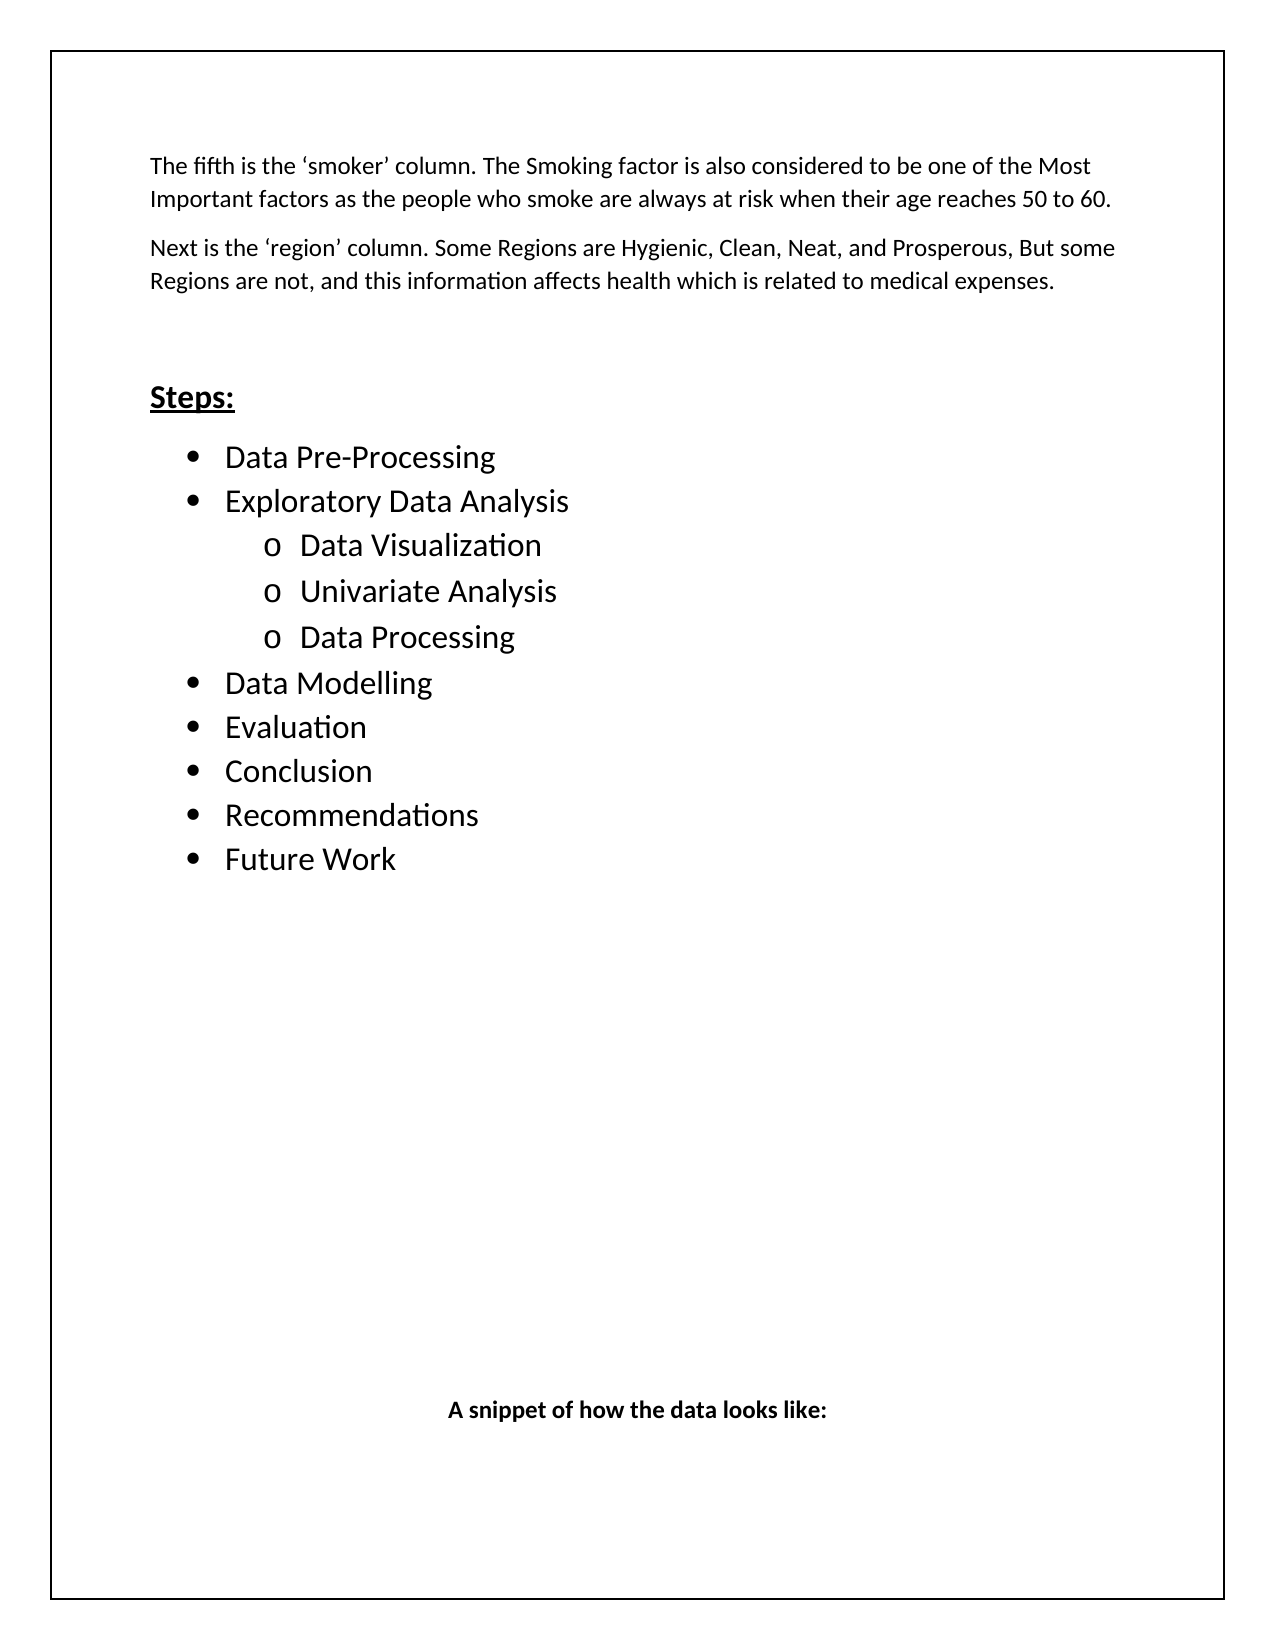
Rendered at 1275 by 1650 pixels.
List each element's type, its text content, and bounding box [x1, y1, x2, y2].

list Data Modelling [187, 662, 1125, 702]
list Future Work [187, 837, 1125, 878]
list Evaluation [187, 706, 1125, 746]
list Data Visualization [262, 524, 1125, 567]
list Exploratory Data Analysis [187, 480, 1125, 521]
list Recommendations [187, 793, 1125, 834]
list Conclusion [187, 749, 1125, 790]
text A snippet of how the data looks like: [150, 1394, 1125, 1424]
text The fifth is the ‘smoker’ column. The Smoking factor is also considered to be one of the Most Important factors as the people who smoke are always at risk when their age reaches 50 to 60. [150, 150, 1125, 213]
list Data Processing [262, 616, 1125, 658]
text Next is the ‘region’ column. Some Regions are Hygienic, Clean, Neat, and Prosperous, But some Regions are not, and this information affects health which is related to medical expenses. [150, 232, 1125, 296]
list Univariate Analysis [262, 570, 1125, 612]
text Steps: [150, 376, 1125, 416]
list Data Pre-Processing [187, 436, 1125, 477]
